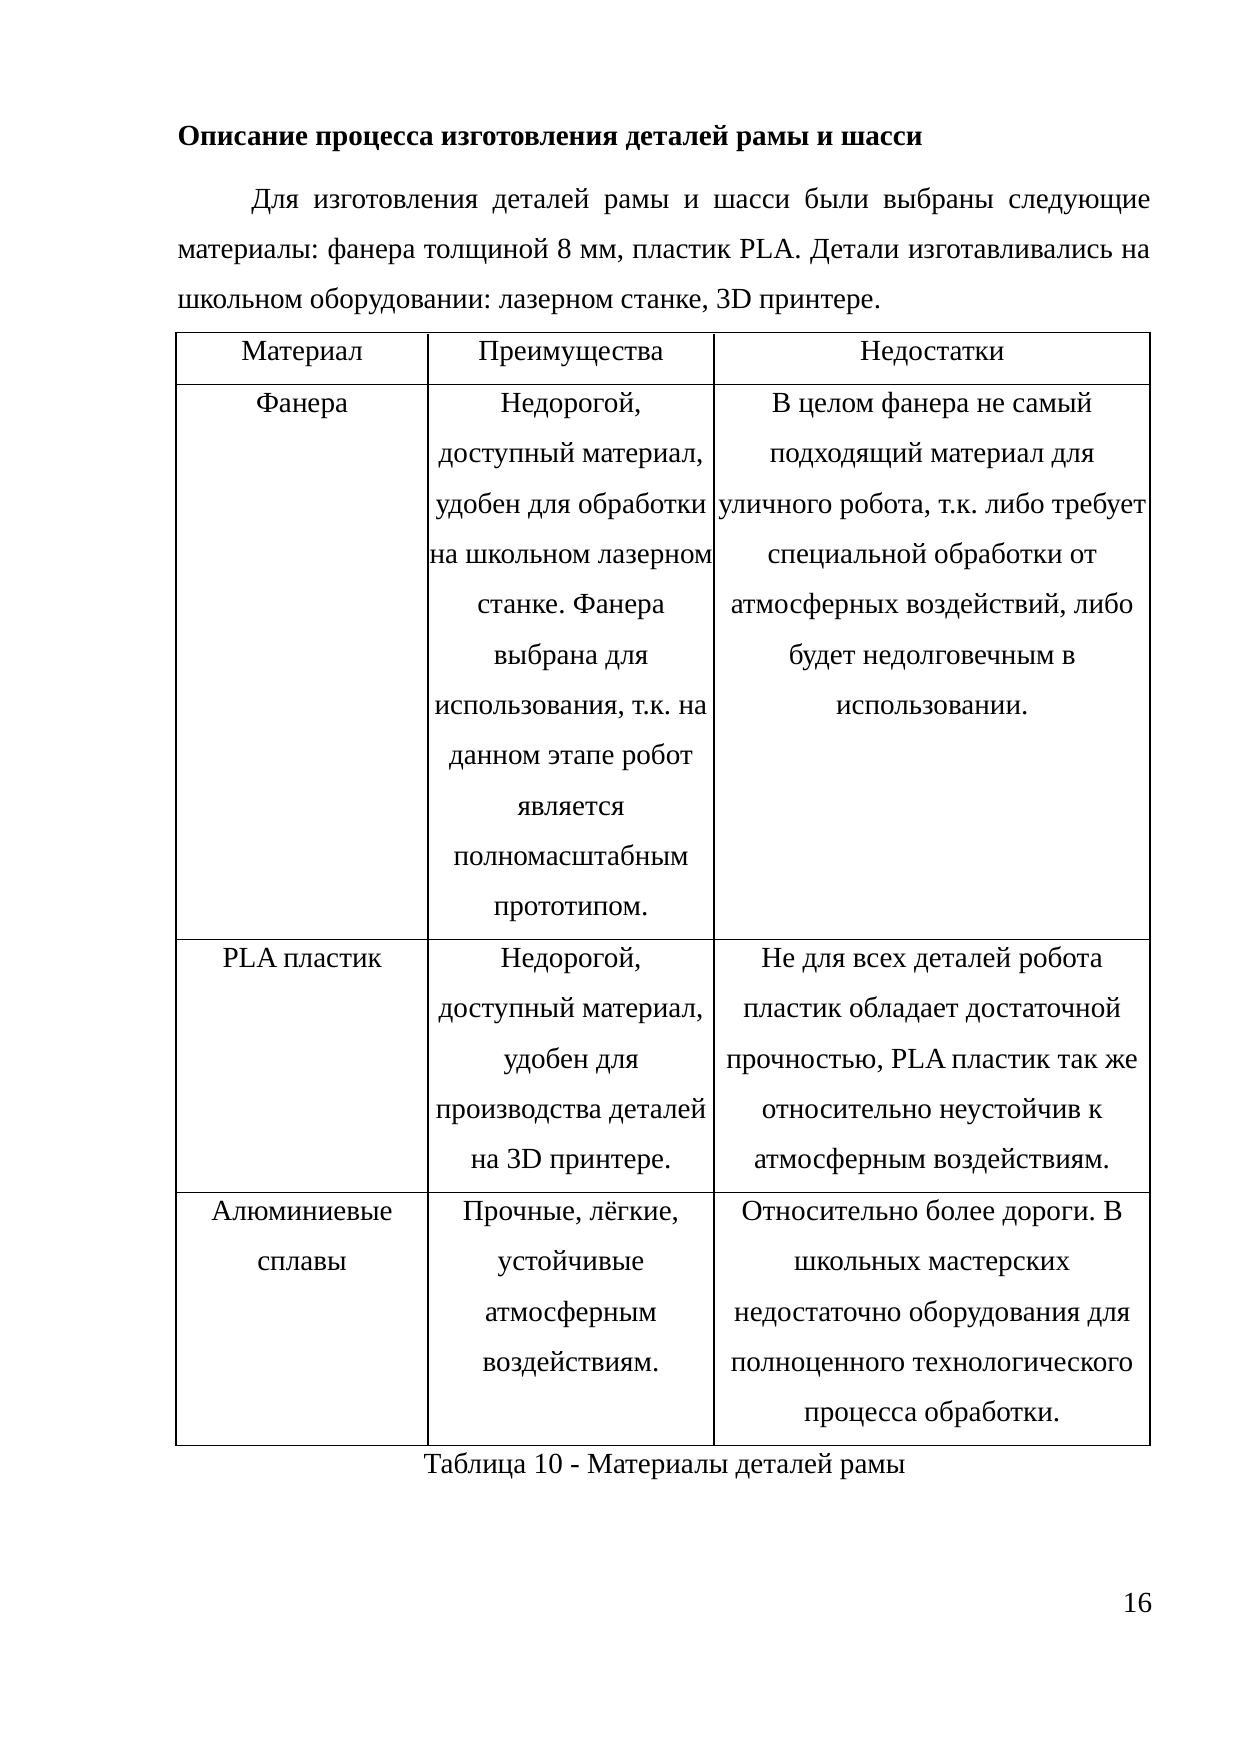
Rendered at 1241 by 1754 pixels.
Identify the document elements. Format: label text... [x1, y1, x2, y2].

table_cell Прочные, лёгкие, устойчивые атмосферным воздействиям. [429, 1193, 713, 1444]
table_header Материал [177, 333, 428, 384]
subtitle Описание процесса изготовления деталей рамы и шасси [177, 118, 1152, 152]
table_header Недостатки [715, 333, 1149, 384]
table_cell В целом фанера не самый подходящий материал для уличного робота, т.к. либо требует специальной обработки от атмосферных воздействий, либо будет недолговечным в использовании. [715, 385, 1149, 938]
text Таблица 10 - Материалы деталей рамы [177, 1446, 1152, 1480]
table_cell PLA пластик [177, 940, 427, 1192]
table_cell Фанера [177, 385, 427, 938]
table_cell Не для всех деталей робота пластик обладает достаточной прочностью, PLA пластик так же относительно неустойчив к атмосферным воздействиям. [715, 940, 1149, 1192]
table_cell Алюминиевые сплавы [177, 1193, 427, 1444]
table_cell Относительно более дороги. В школьных мастерских недостаточно оборудования для полноценного технологического процесса обработки. [715, 1193, 1149, 1444]
table_header Преимущества [429, 333, 714, 384]
table_cell Недорогой, доступный материал, удобен для производства деталей на 3D принтере. [429, 940, 713, 1192]
table_cell Недорогой, доступный материал, удобен для обработки на школьном лазерном станке. Фанера выбрана для использования, т.к. на данном этапе робот является полномасштабным прототипом. [429, 385, 713, 938]
text Для изготовления деталей рамы и шасси были выбраны следующие материалы: фанера толщиной 8 мм, пластик PLA. Детали изготавливались на школьном оборудовании: лазерном станке, 3D принтере. [177, 181, 1152, 315]
